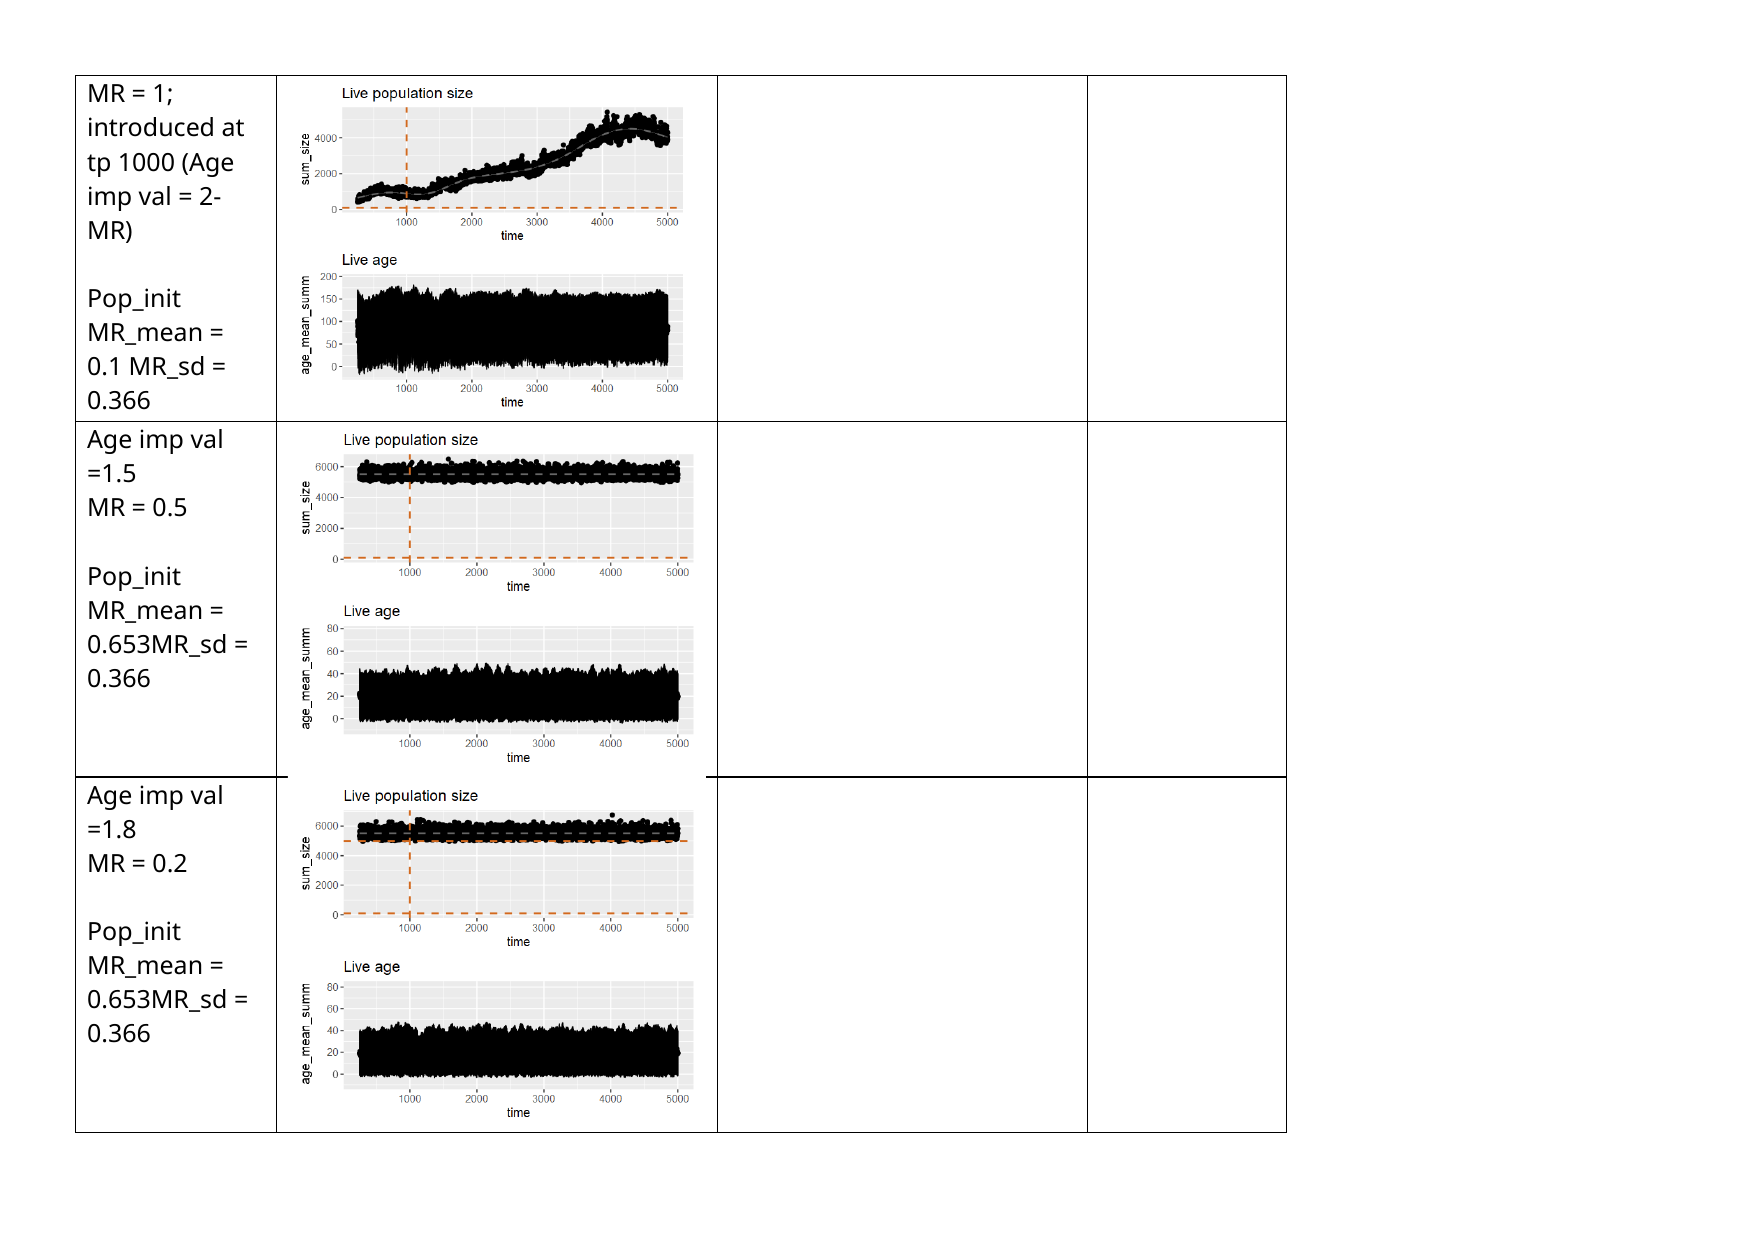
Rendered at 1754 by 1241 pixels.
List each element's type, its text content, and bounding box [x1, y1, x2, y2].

table_cell [718, 76, 1087, 421]
table_cell [277, 778, 287, 1132]
table_cell [706, 422, 717, 776]
table_cell Age imp val =1.5 MR = 0.5 Pop_init MR_mean = 0.653MR_sd = 0.366 [76, 422, 276, 776]
table_cell [1088, 778, 1286, 1132]
picture [287, 422, 706, 1132]
table_cell MR = 1; introduced at tp 1000 (Age imp val = 2-MR) Pop_init MR_mean = 0.1 MR_sd = 0.366 [76, 76, 276, 421]
table_cell [277, 76, 287, 421]
table_cell Age imp val =1.8 MR = 0.2 Pop_init MR_mean = 0.653MR_sd = 0.366 [76, 778, 276, 1132]
table_cell [718, 422, 1087, 776]
table_cell [277, 422, 287, 776]
table_cell [1088, 422, 1286, 776]
table_cell [706, 778, 717, 1132]
picture [287, 76, 695, 421]
table_cell [695, 76, 717, 421]
table_cell [1088, 76, 1286, 421]
table_cell [718, 778, 1087, 1132]
